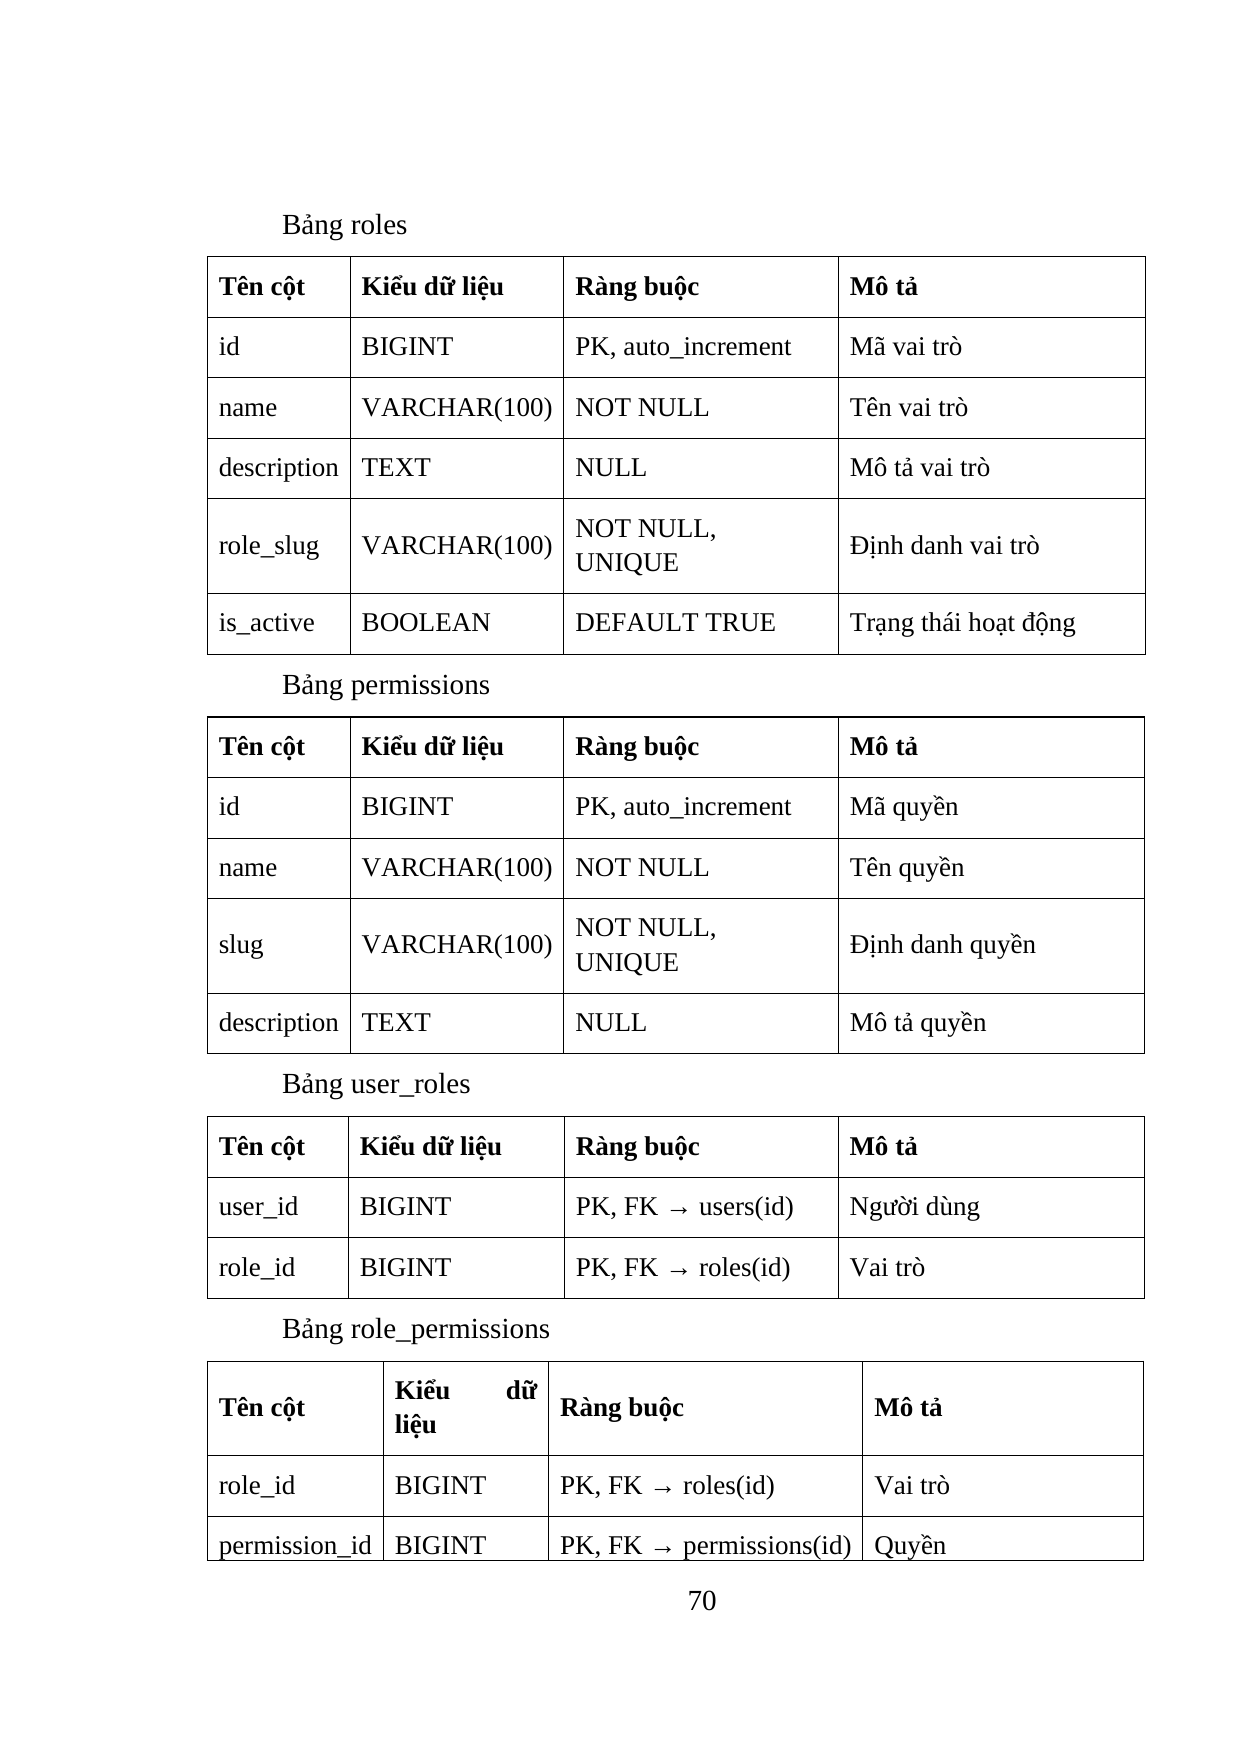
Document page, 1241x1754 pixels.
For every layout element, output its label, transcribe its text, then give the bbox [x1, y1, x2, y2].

table_cell BIGINT [384, 1456, 548, 1516]
table_cell Mã vai trò [839, 318, 1145, 377]
table_header Mô tả [839, 257, 1145, 317]
table_cell PK, FK → roles(id) [565, 1238, 838, 1298]
table_cell PK, auto_increment [564, 318, 838, 377]
table_header Tên cột [208, 718, 350, 777]
table_cell Mã quyền [839, 778, 1144, 837]
table_header Kiểu dữ liệu [349, 1117, 564, 1177]
table_cell VARCHAR(100) [351, 839, 563, 898]
table_cell PK, auto_increment [564, 778, 838, 837]
table_cell NOT NULL [564, 378, 838, 438]
table_cell role_slug [208, 499, 350, 593]
table_header Ràng buộc [564, 257, 838, 317]
table_header Ràng buộc [564, 718, 838, 777]
table_cell NOT NULL [564, 839, 838, 898]
table_cell BOOLEAN [351, 594, 563, 653]
table_cell NOT NULL, UNIQUE [564, 899, 838, 993]
table_cell user_id [208, 1178, 348, 1237]
table_cell NOT NULL, UNIQUE [564, 499, 838, 593]
table_header Tên cột [208, 1362, 383, 1455]
table_cell VARCHAR(100) [351, 378, 563, 438]
table_cell is_active [208, 594, 350, 653]
text Bảng roles [207, 207, 1122, 240]
table_cell name [208, 378, 350, 438]
table_header Kiểu dữ liệu [384, 1362, 548, 1455]
table_cell BIGINT [351, 318, 563, 377]
table_header Ràng buộc [549, 1362, 862, 1455]
text Bảng permissions [207, 667, 1122, 701]
table_cell DEFAULT TRUE [564, 594, 838, 653]
table_cell slug [208, 899, 350, 993]
table_cell Tên vai trò [839, 378, 1145, 438]
table_cell Vai trò [863, 1456, 1143, 1516]
table_cell Vai trò [839, 1238, 1144, 1298]
table_cell id [208, 778, 350, 837]
table_header Ràng buộc [565, 1117, 838, 1177]
table_header Kiểu dữ liệu [351, 718, 563, 777]
table_header Mô tả [839, 718, 1144, 777]
table_cell Quyền [863, 1517, 1143, 1560]
table_cell Mô tả vai trò [839, 439, 1145, 498]
table_cell Mô tả quyền [839, 994, 1144, 1053]
table_cell permission_id [208, 1517, 383, 1560]
table_cell BIGINT [349, 1238, 564, 1298]
table_cell BIGINT [349, 1178, 564, 1237]
table_cell Người dùng [839, 1178, 1144, 1237]
text Bảng user_roles [207, 1067, 1122, 1100]
table_header Kiểu dữ liệu [351, 257, 563, 317]
table_header Tên cột [208, 1117, 348, 1177]
table_cell NULL [564, 994, 838, 1053]
table_cell Tên quyền [839, 839, 1144, 898]
table_header Tên cột [208, 257, 350, 317]
table_cell PK, FK → users(id) [565, 1178, 838, 1237]
table_cell Trạng thái hoạt động [839, 594, 1145, 653]
table_cell id [208, 318, 350, 377]
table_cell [549, 1517, 862, 1560]
table_cell BIGINT [384, 1517, 548, 1560]
table_cell VARCHAR(100) [351, 499, 563, 593]
table_cell BIGINT [351, 778, 563, 837]
table_cell NULL [564, 439, 838, 498]
table_cell VARCHAR(100) [351, 899, 563, 993]
table_cell Định danh vai trò [839, 499, 1145, 593]
table_cell role_id [208, 1456, 383, 1516]
table_cell TEXT [351, 439, 563, 498]
table_header Mô tả [863, 1362, 1143, 1455]
table_cell TEXT [351, 994, 563, 1053]
table_cell role_id [208, 1238, 348, 1298]
text Bảng role_permissions [207, 1311, 1122, 1345]
table_cell description [208, 994, 350, 1053]
table_cell name [208, 839, 350, 898]
table_header Mô tả [839, 1117, 1144, 1177]
table_cell PK, FK → roles(id) [549, 1456, 862, 1516]
table_cell Định danh quyền [839, 899, 1144, 993]
table_cell description [208, 439, 350, 498]
